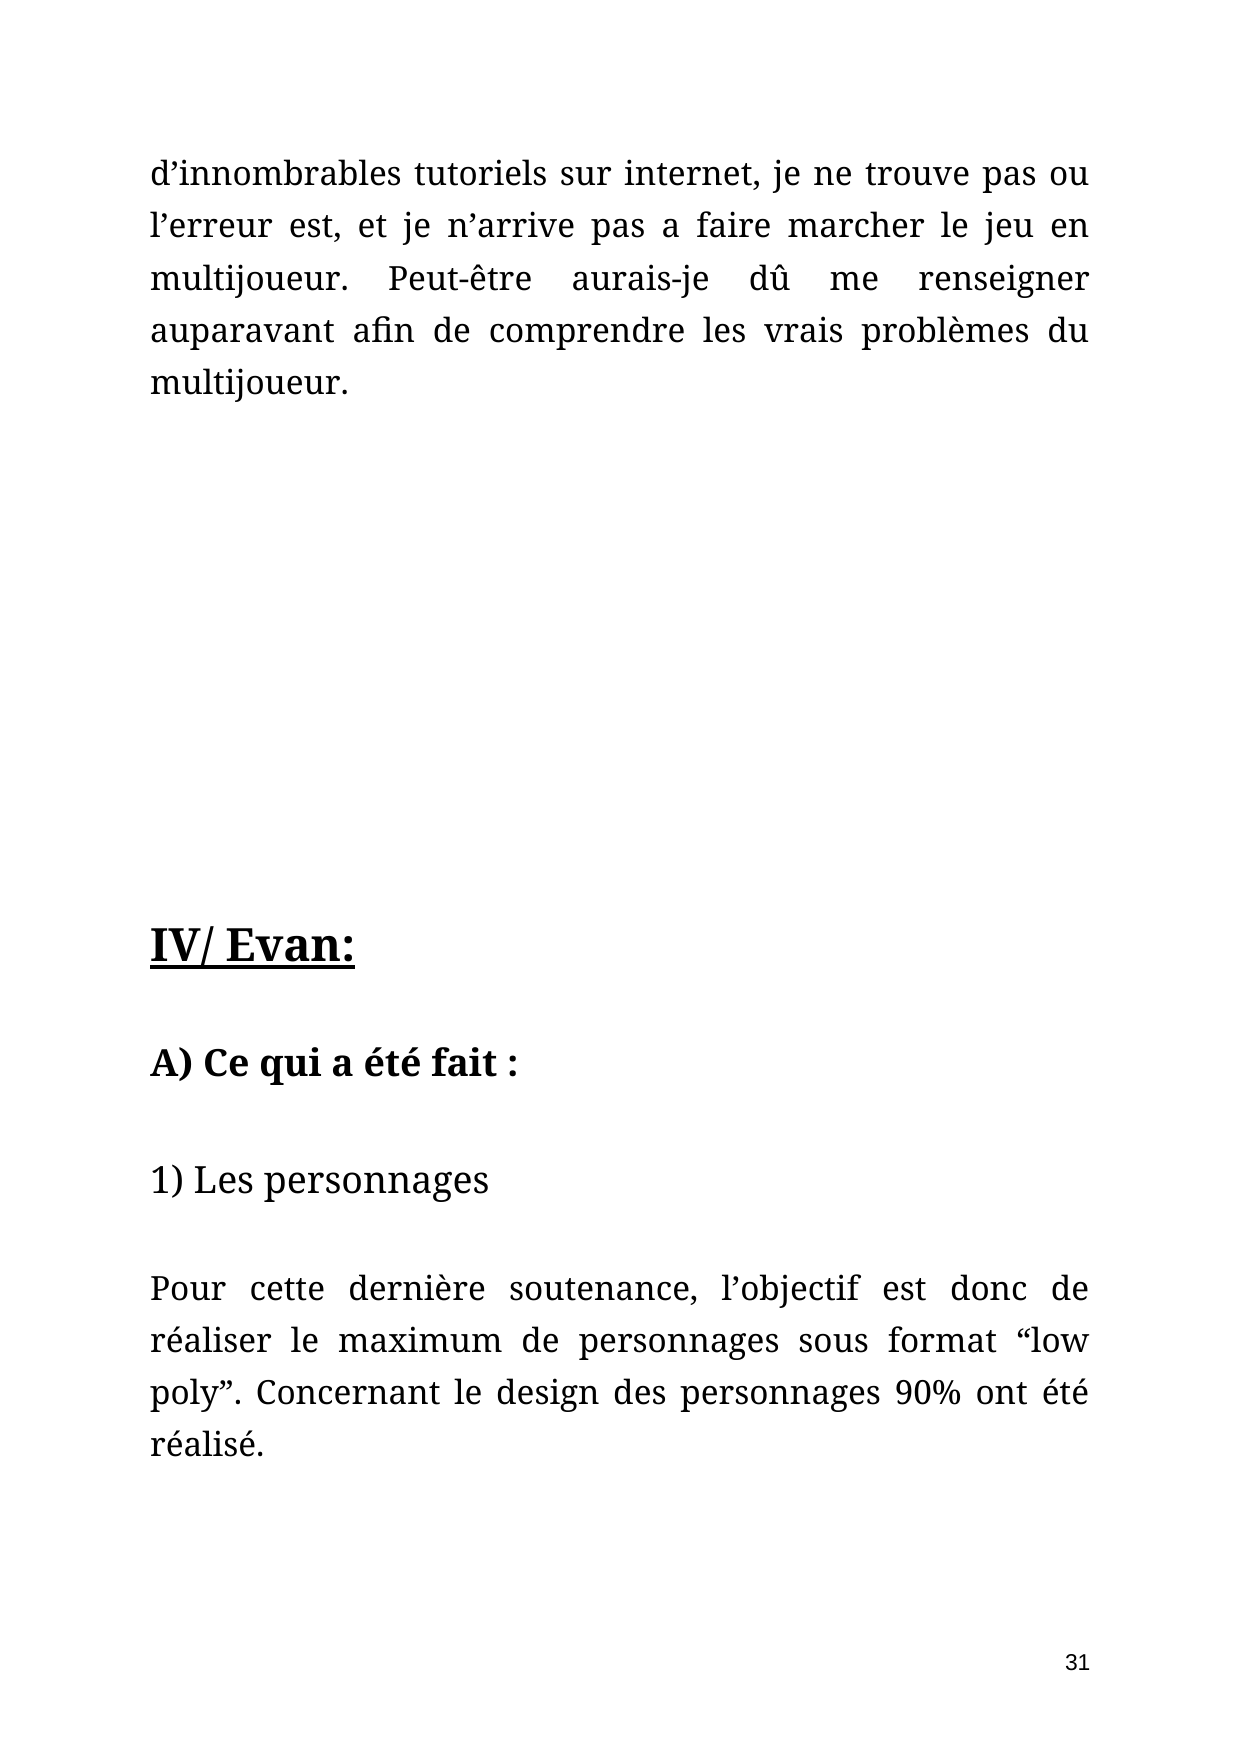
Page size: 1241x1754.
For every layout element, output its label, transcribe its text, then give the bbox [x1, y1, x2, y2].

text IV/ Evan: [150, 913, 1090, 975]
text 1) Les personnages [150, 1154, 1090, 1205]
text A) Ce qui a été fait : [150, 1036, 1090, 1087]
text Pour cette dernière soutenance, l’objectif est donc de réaliser le maximum de personnages sous format “low poly”. Concernant le design des personnages 90% ont été réalisé. [150, 1264, 1090, 1467]
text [150, 150, 1090, 404]
